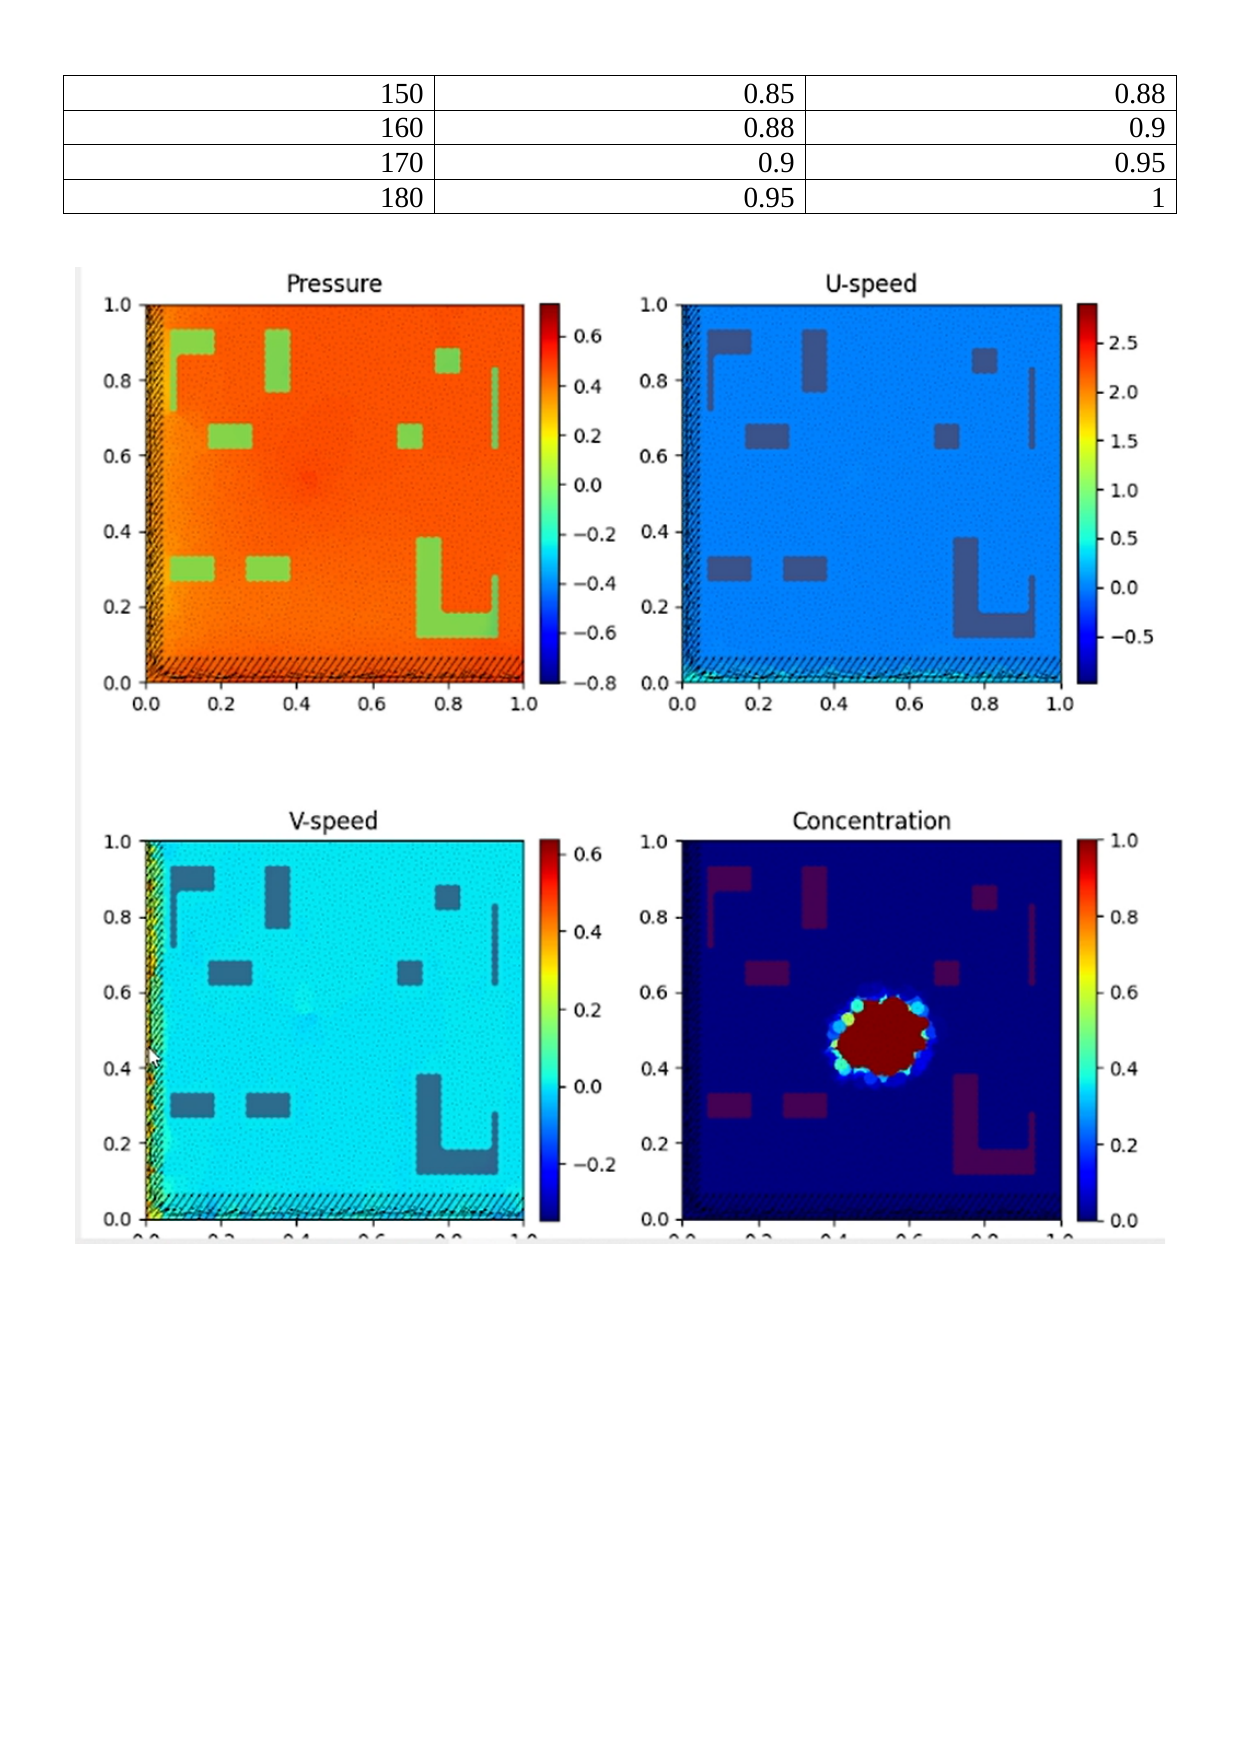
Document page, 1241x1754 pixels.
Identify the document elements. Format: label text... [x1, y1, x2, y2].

table_cell 180 [64, 180, 434, 213]
table_cell 150 [64, 76, 434, 109]
table_cell 170 [64, 145, 434, 179]
table_cell 160 [64, 111, 434, 144]
table_cell 0.9 [435, 145, 805, 179]
picture [75, 267, 1166, 1244]
table_cell 0.88 [435, 111, 805, 144]
table_cell 0.88 [806, 76, 1176, 109]
table_cell 0.9 [806, 111, 1176, 144]
table_cell 0.95 [806, 145, 1176, 179]
table_cell 0.95 [435, 180, 805, 213]
table_cell 1 [806, 180, 1176, 213]
table_cell 0.85 [435, 76, 805, 109]
